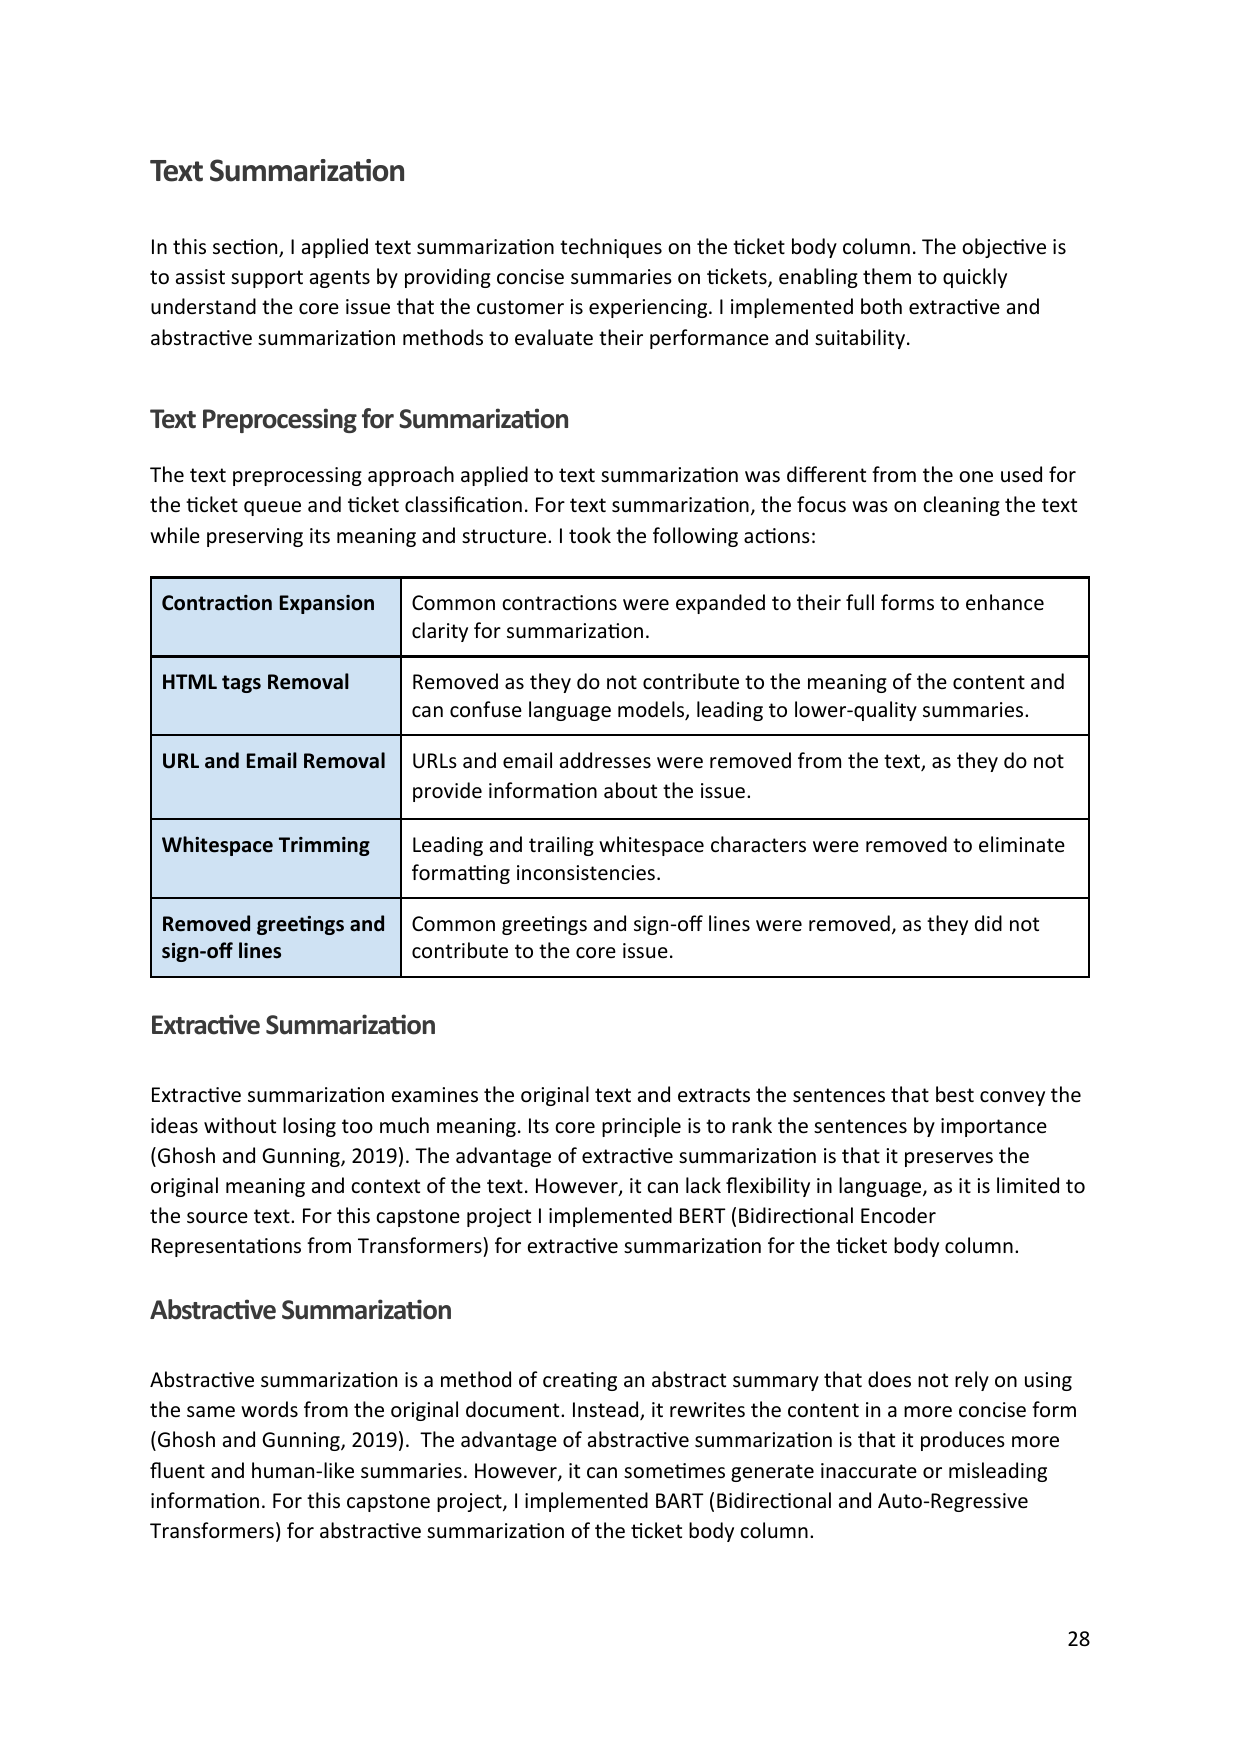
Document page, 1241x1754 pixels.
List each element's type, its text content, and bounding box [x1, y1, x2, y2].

text Extractive summarization examines the original text and extracts the sentences that best convey the ideas without losing too much meaning. Its core principle is to rank the sentences by importance (Ghosh and Gunning, 2019). The advantage of extractive summarization is that it preserves the original meaning and context of the text. However, it can lack flexibility in language, as it is limited to the source text. For this capstone project I implemented BERT (Bidirectional Encoder Representations from Transformers) for extractive summarization for the ticket body column. [150, 1051, 1090, 1260]
text Abstractive summarization is a method of creating an abstract summary that does not rely on using the same words from the original document. Instead, it rewrites the content in a more concise form (Ghosh and Gunning, 2019). The advantage of abstractive summarization is that it produces more fluent and human-like summaries. However, it can sometimes generate inaccurate or misleading information. For this capstone project, I implemented BART (Bidirectional and Auto-Regressive Transformers) for abstractive summarization of the ticket body column. [150, 1335, 1090, 1575]
subtitle Extractive Summarization [150, 1007, 1090, 1042]
text In this section, I applied text summarization techniques on the ticket body column. The objective is to assist support agents by providing concise summaries on tickets, enabling them to quickly understand the core issue that the customer is experiencing. I implemented both extractive and abstractive summarization methods to evaluate their performance and suitability. [150, 202, 1090, 381]
subtitle Text Preprocessing for Summarization [150, 400, 1090, 436]
subtitle Abstractive Summarization [150, 1291, 1090, 1327]
subtitle Text Summarization [150, 150, 1090, 191]
text The text preprocessing approach applied to text summarization was different from the one used for the ticket queue and ticket classification. For text summarization, the focus was on cleaning the text while preserving its meaning and structure. I took the following actions: [150, 461, 1090, 549]
